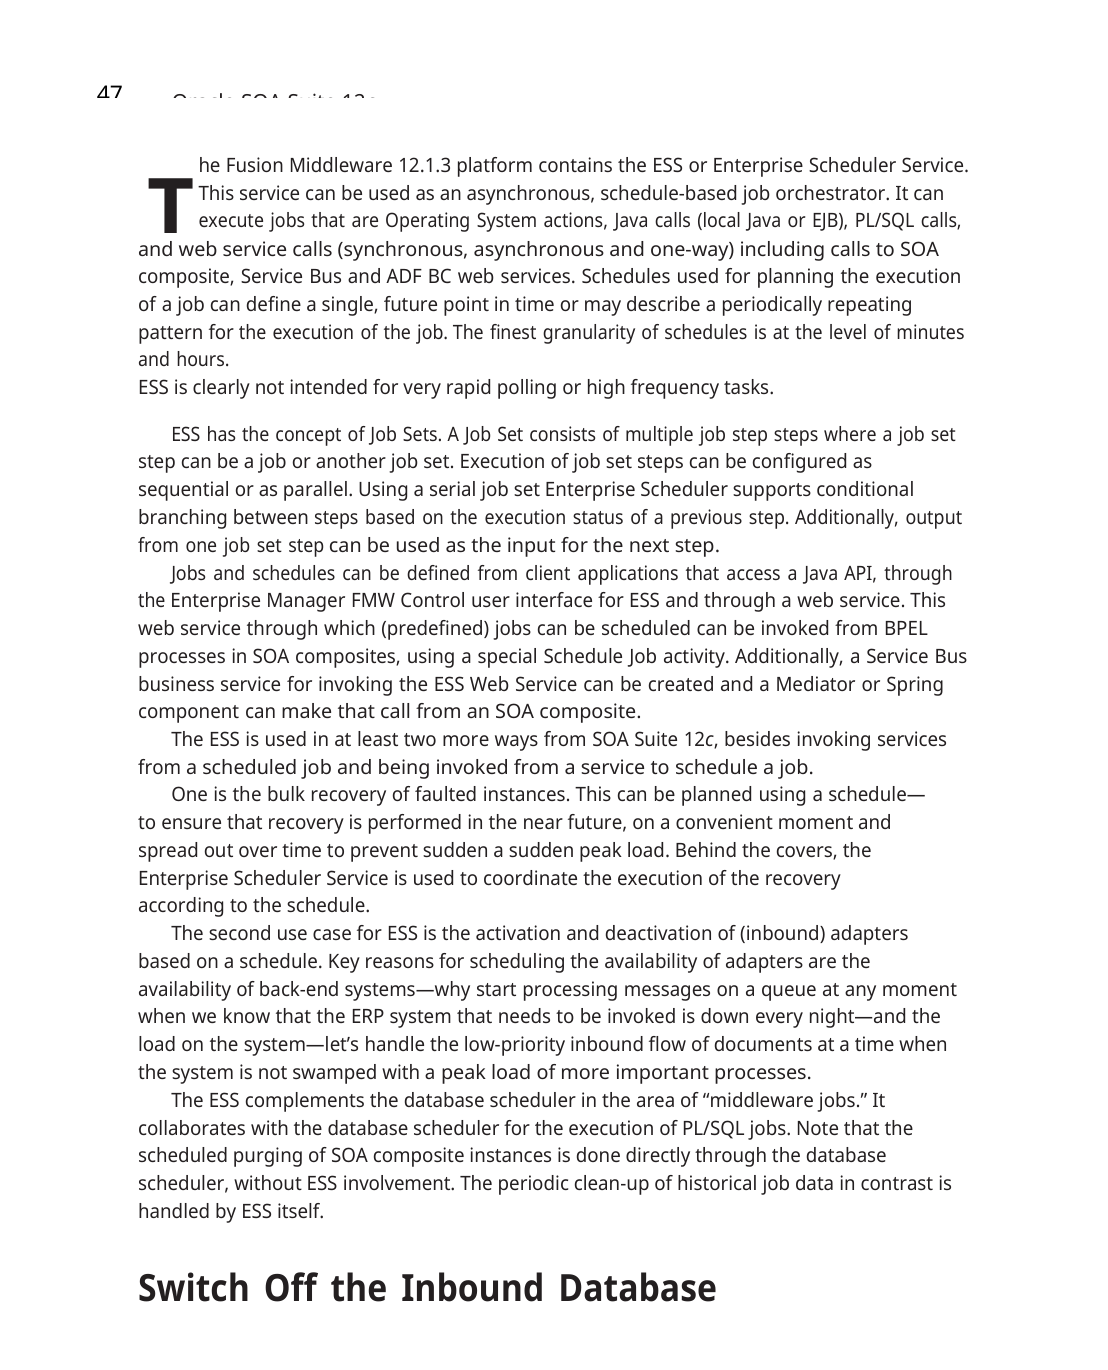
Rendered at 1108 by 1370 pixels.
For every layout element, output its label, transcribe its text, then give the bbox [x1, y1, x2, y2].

text The second use case for ESS is the activation and deactivation of (inbound) adapters based on a schedule. Key reasons for scheduling the availability of adapters are the availability of back-end systems—why start processing messages on a queue at any moment when we know that the ERP system that needs to be invoked is down every night—and the load on the system—let’s handle the low-priority inbound flow of documents at a time when the system is not swamped with a peak load of more important processes. [138, 920, 965, 1085]
text The ESS complements the database scheduler in the area of “middleware jobs.” It collaborates with the database scheduler for the execution of PL/SQL jobs. Note that the scheduled purging of SOA composite instances is done directly through the database scheduler, without ESS involvement. The periodic clean-up of historical job data in contrast is handled by ESS itself. [138, 1086, 970, 1224]
text Jobs and schedules can be defined from client applications that access a Java API, through the Enterprise Manager FMW Control user interface for ESS and through a web service. This web service through which (predefined) jobs can be scheduled can be invoked from BPEL processes in SOA composites, using a special Schedule Job activity. Additionally, a Service Bus business service for invoking the ESS Web Service can be created and a Mediator or Spring component can make that call from an SOA composite. [138, 559, 971, 724]
text ESS has the concept of Job Sets. A Job Set consists of multiple job step steps where a job set step can be a job or another job set. Execution of job set steps can be configured as sequential or as parallel. Using a serial job set Enterprise Scheduler supports conditional branching between steps based on the execution status of a previous step. Additionally, output from one job set step can be used as the input for the next step. [138, 420, 963, 558]
text and web service calls (synchronous, asynchronous and one-way) including calls to SOA composite, Service Bus and ADF BC web services. Schedules used for planning the execution of a job can define a single, future point in time or may describe a periodically repeating pattern for the execution of the job. The finest granularity of schedules is at the level of minutes and hours. [138, 235, 970, 373]
text ESS is clearly not intended for very rapid polling or high frequency tasks. [138, 374, 1107, 401]
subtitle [138, 1263, 863, 1311]
text The ESS is used in at least two more ways from SOA Suite 12c, besides invoking services from a scheduled job and being invoked from a service to schedule a job. [138, 725, 971, 780]
text he Fusion Middleware 12.1.3 platform contains the ESS or Enterprise Scheduler Service. This service can be used as an asynchronous, schedule-based job orchestrator. It can execute jobs that are Operating System actions, Java calls (local Java or EJB), PL/SQL calls, [198, 151, 971, 234]
text One is the bulk recovery of faulted instances. This can be planned using a schedule—to ensure that recovery is performed in the near future, on a convenient moment and spread out over time to prevent sudden a sudden peak load. Behind the covers, the Enterprise Scheduler Service is used to coordinate the execution of the recovery according to the schedule. [138, 781, 932, 918]
